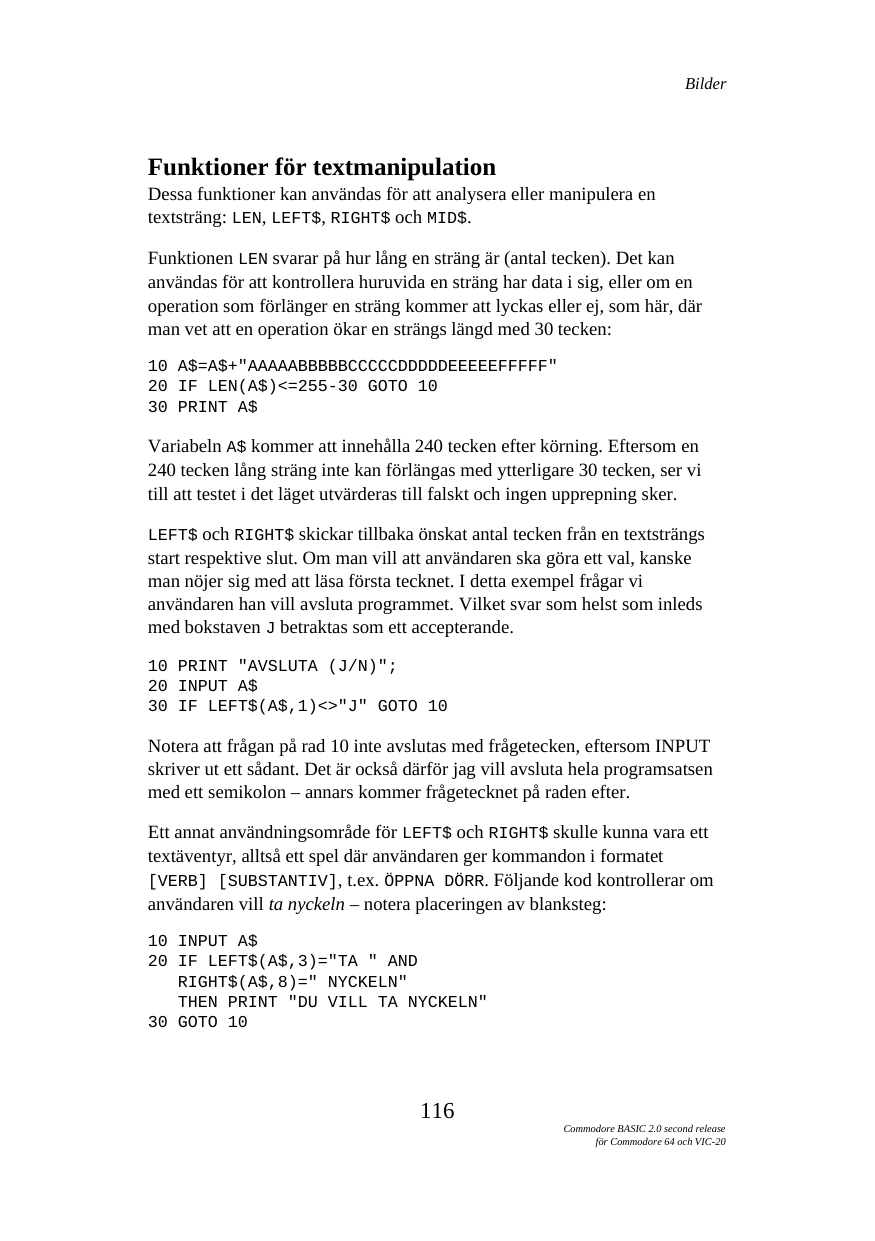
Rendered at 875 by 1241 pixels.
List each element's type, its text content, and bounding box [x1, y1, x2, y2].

text Ett annat användningsområde för LEFT$ och RIGHT$ skulle kunna vara ett textäventyr, alltså ett spel där användaren ger kommandon i formatet [VERB] [SUBSTANTIV], t.ex. ÖPPNA DÖRR. Följande kod kontrollerar om användaren vill ta nyckeln – notera placeringen av blanksteg: [148, 821, 726, 914]
text Funktionen LEN svarar på hur lång en sträng är (antal tecken). Det kan användas för att kontrollera huruvida en sträng har data i sig, eller om en operation som förlänger en sträng kommer att lyckas eller ej, som här, där man vet att en operation ökar en strängs längd med 30 tecken: [148, 247, 726, 339]
text Notera att frågan på rad 10 inte avslutas med frågetecken, eftersom INPUT skriver ut ett sådant. Det är också därför jag vill avsluta hela programsatsen med ett semikolon – annars kommer frågetecknet på raden efter. [148, 735, 726, 803]
text LEFT$ och RIGHT$ skickar tillbaka önskat antal tecken från en textsträngs start respektive slut. Om man vill att användaren ska göra ett val, kanske man nöjer sig med att läsa första tecknet. I detta exempel frågar vi användaren han vill avsluta programmet. Vilket svar som helst som inleds med bokstaven J betraktas som ett accepterande. [148, 522, 726, 639]
subtitle Funktioner för textmanipulation [148, 152, 726, 181]
text 10 A$=A$+"AAAAABBBBBCCCCCDDDDDEEEEEFFFFF" 20 IF LEN(A$)<=255-30 GOTO 10 30 PRINT A$ [148, 358, 726, 417]
text Variabeln A$ kommer att innehålla 240 tecken efter körning. Eftersom en 240 tecken lång sträng inte kan förlängas med ytterligare 30 tecken, ser vi till att testet i det läget utvärderas till falskt och ingen upprepning sker. [148, 435, 726, 504]
text 10 PRINT "AVSLUTA (J/N)"; 20 INPUT A$ 30 IF LEFT$(A$,1)<>"J" GOTO 10 [148, 657, 726, 717]
text 10 INPUT A$ 20 IF LEFT$(A$,3)="TA " AND RIGHT$(A$,8)=" NYCKELN" THEN PRINT "DU VILL TA NYCKELN" 30 GOTO 10 [148, 933, 726, 1033]
text Dessa funktioner kan användas för att analysera eller manipulera en textsträng: LEN, LEFT$, RIGHT$ och MID$. [148, 183, 726, 229]
